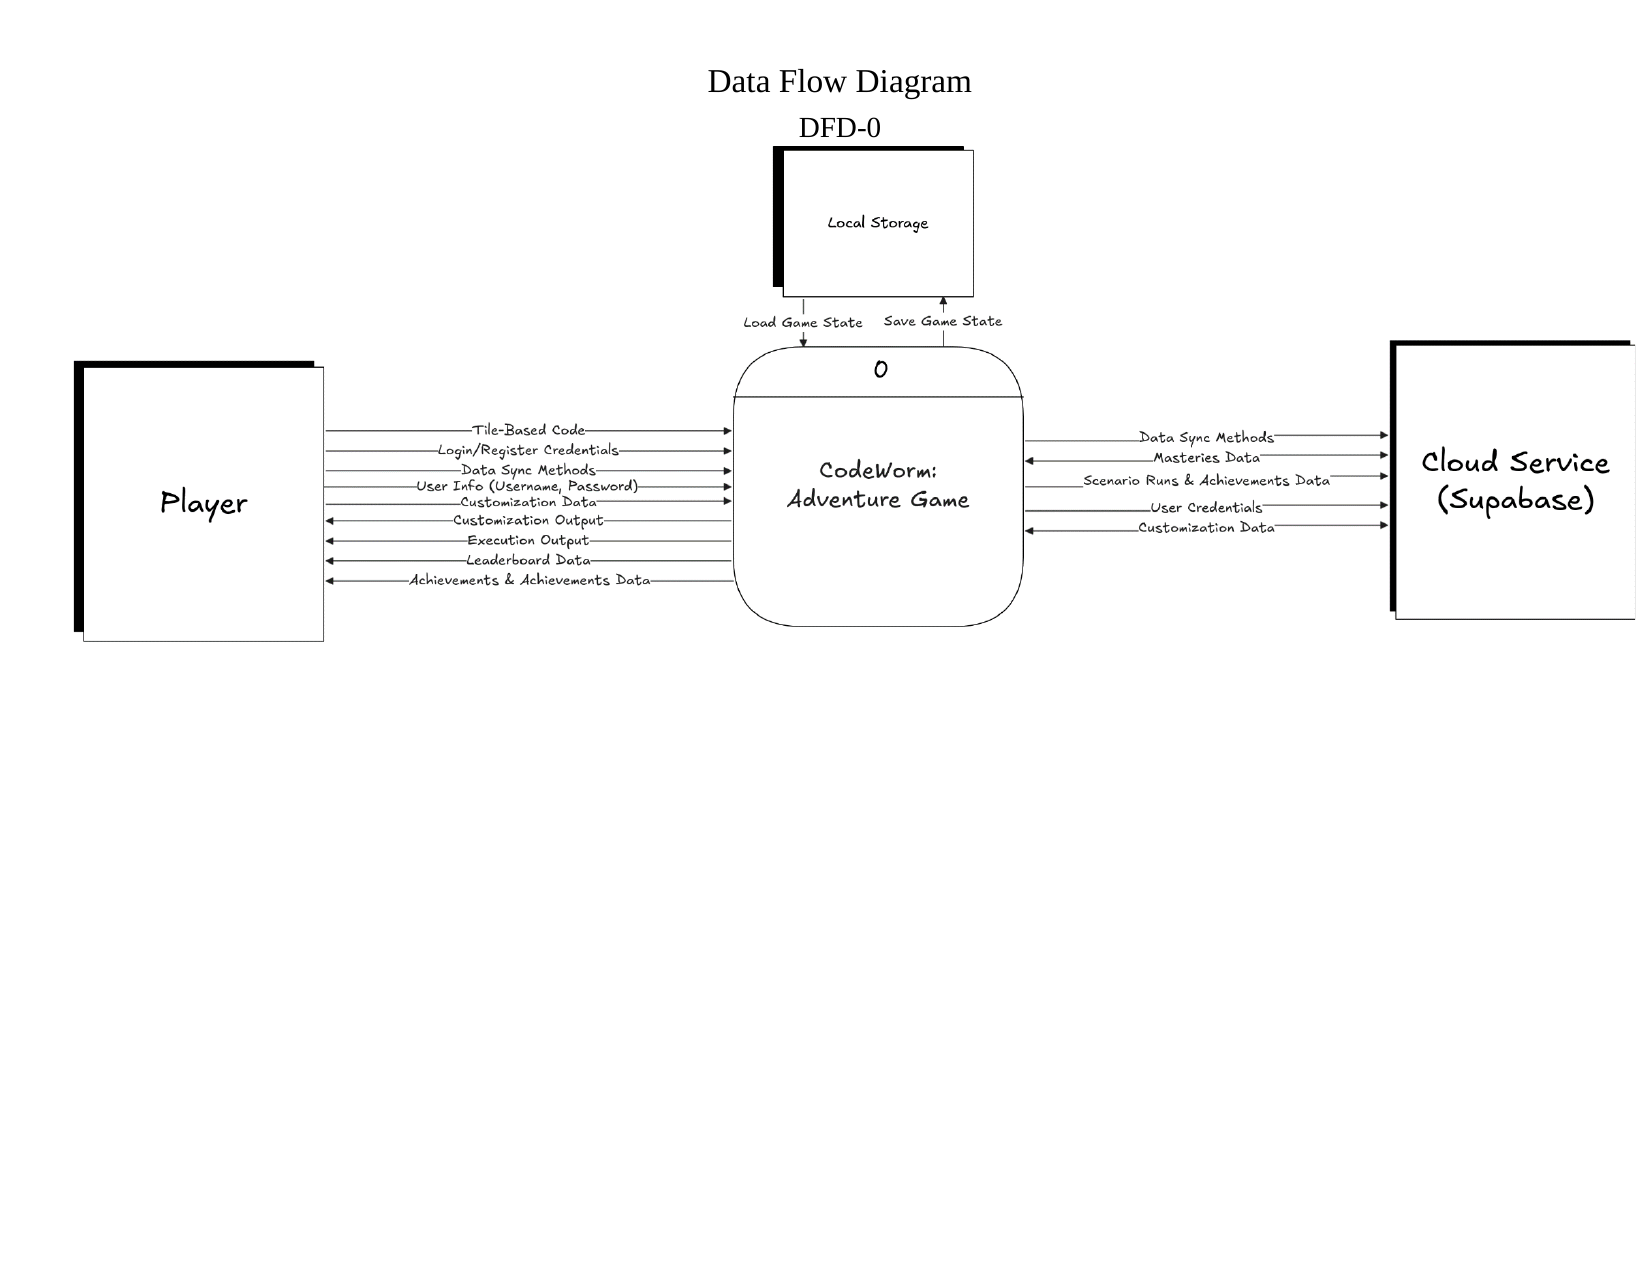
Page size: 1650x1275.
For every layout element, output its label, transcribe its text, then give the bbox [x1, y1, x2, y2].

text DFD-0 [74, 111, 1606, 144]
subtitle Data Flow Diagram [74, 61, 1606, 99]
picture [73, 146, 1636, 642]
